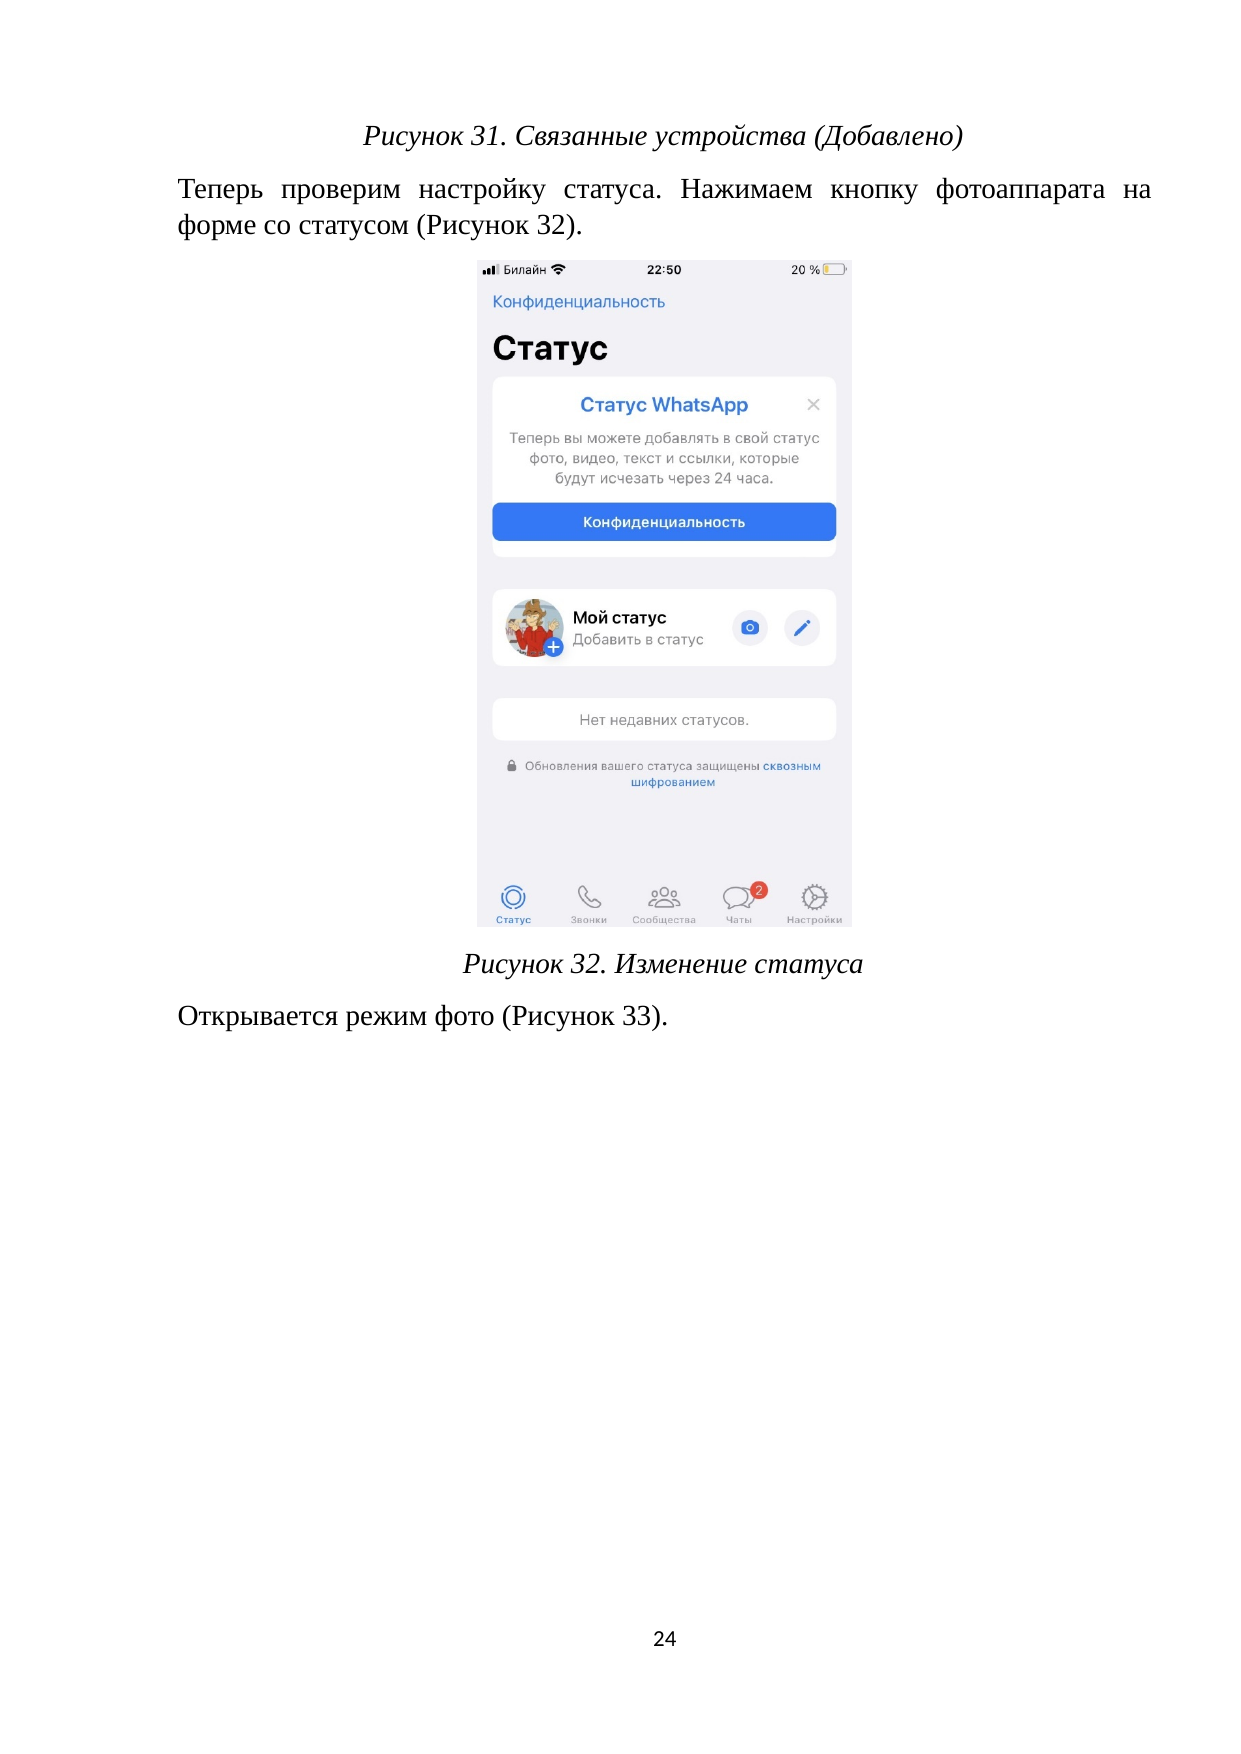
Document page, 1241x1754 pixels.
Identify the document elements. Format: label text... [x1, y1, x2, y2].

text Открывается режим фото (Рисунок 33). [177, 998, 1152, 1032]
text Рисунок 32. Изменение статуса [177, 946, 1152, 979]
picture [477, 260, 852, 927]
text Теперь проверим настройку статуса. Нажимаем кнопку фотоаппарата на форме со статусом (Рисунок 32). [177, 171, 1152, 241]
text Рисунок 31. Связанные устройства (Добавлено) [177, 118, 1152, 152]
